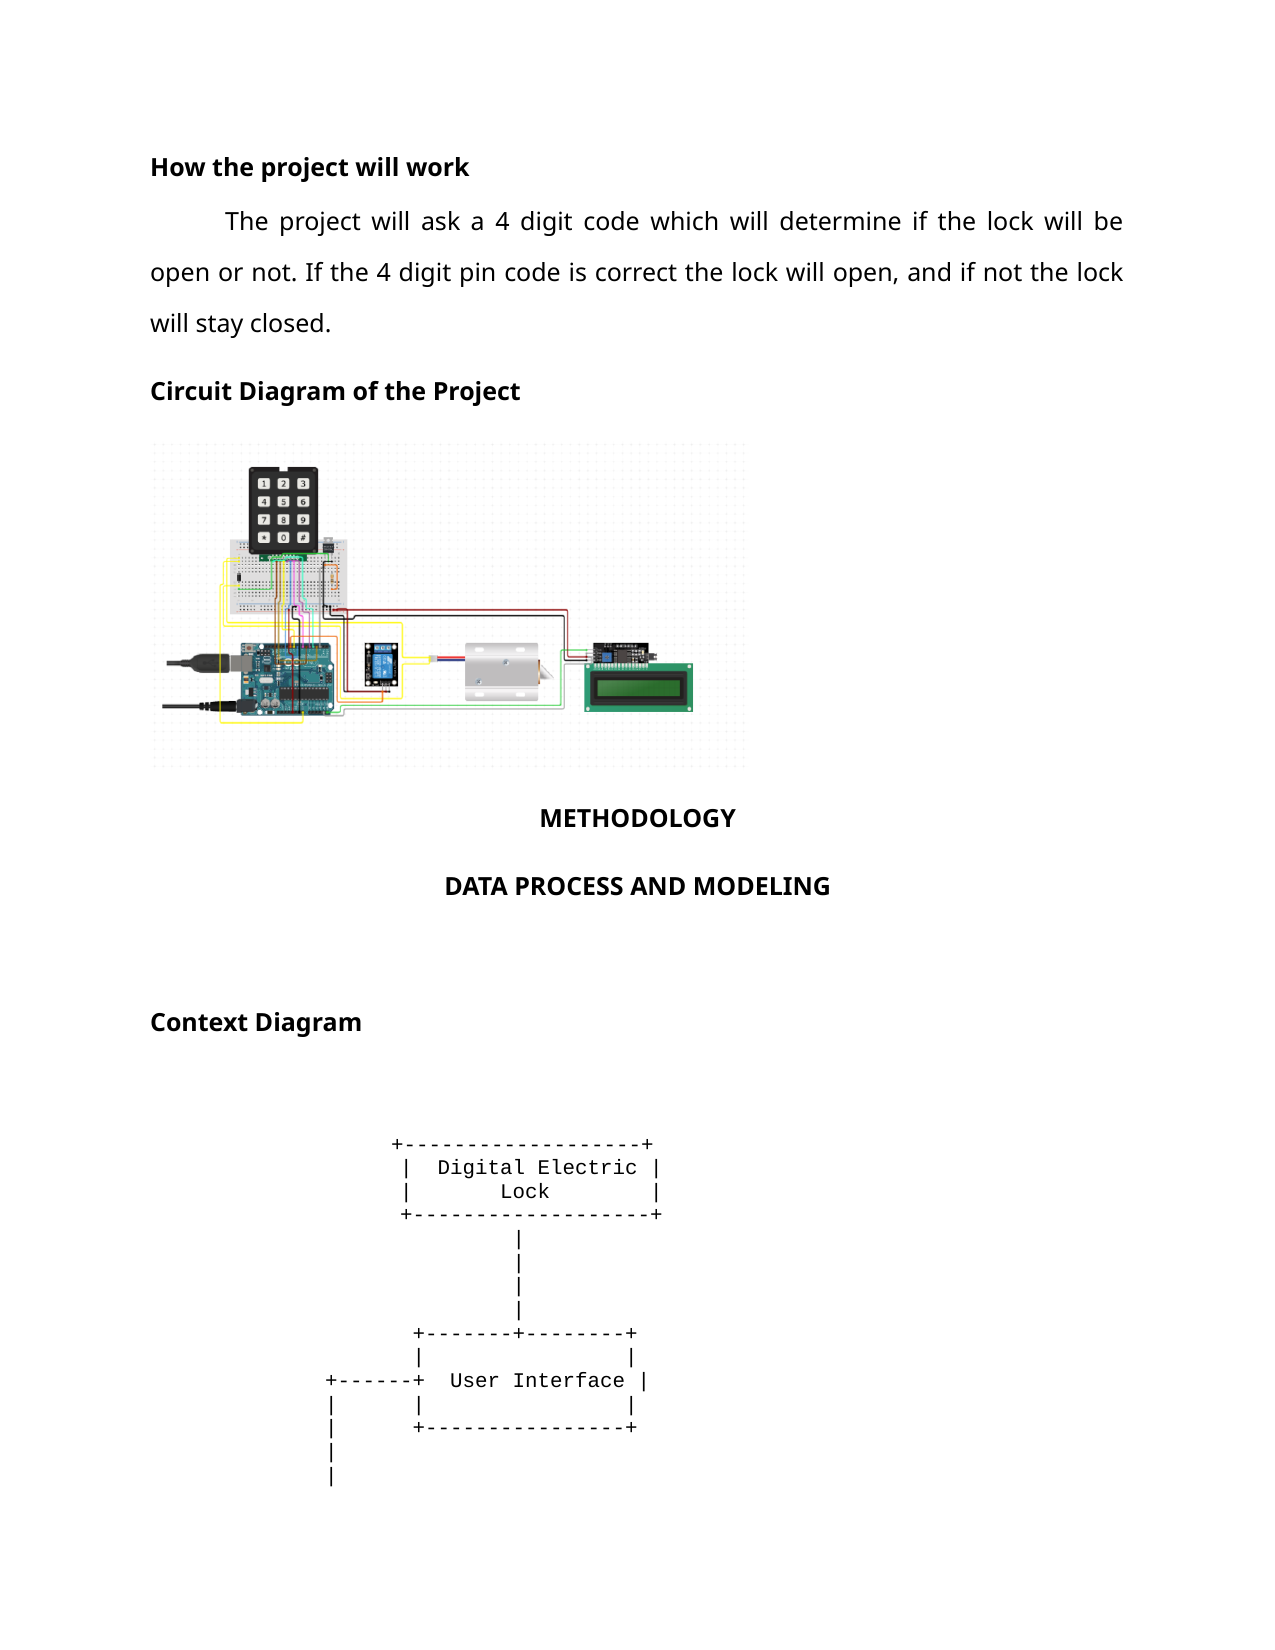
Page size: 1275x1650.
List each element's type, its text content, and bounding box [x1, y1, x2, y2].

picture [150, 441, 749, 771]
text | [150, 1252, 1125, 1275]
text | [150, 1441, 1125, 1464]
text | [150, 1228, 1125, 1252]
text +-------+--------+ [150, 1323, 1125, 1346]
text | [150, 1275, 1125, 1299]
text | Lock | [150, 1181, 1125, 1204]
text +-------------------+ [150, 1204, 1125, 1228]
text | +----------------+ [150, 1417, 1125, 1441]
text | Digital Electric | [150, 1157, 1125, 1181]
text DATA PROCESS AND MODELING [150, 869, 1125, 903]
text +-------------------+ [150, 1133, 1125, 1157]
text | | | [150, 1394, 1125, 1417]
text | | [150, 1346, 1125, 1370]
text The project will ask a 4 digit code which will determine if the lock will be open or not. If the 4 digit pin code is correct the lock will open, and if not the lock will stay closed. [150, 203, 1125, 339]
text | [150, 1464, 1125, 1488]
text How the project will work [150, 150, 1125, 184]
text Circuit Diagram of the Project [150, 373, 1125, 407]
text METHODOLOGY [150, 801, 1125, 835]
text | [150, 1299, 1125, 1323]
text +------+ User Interface | [150, 1370, 1125, 1394]
text Context Diagram [150, 1004, 1125, 1038]
